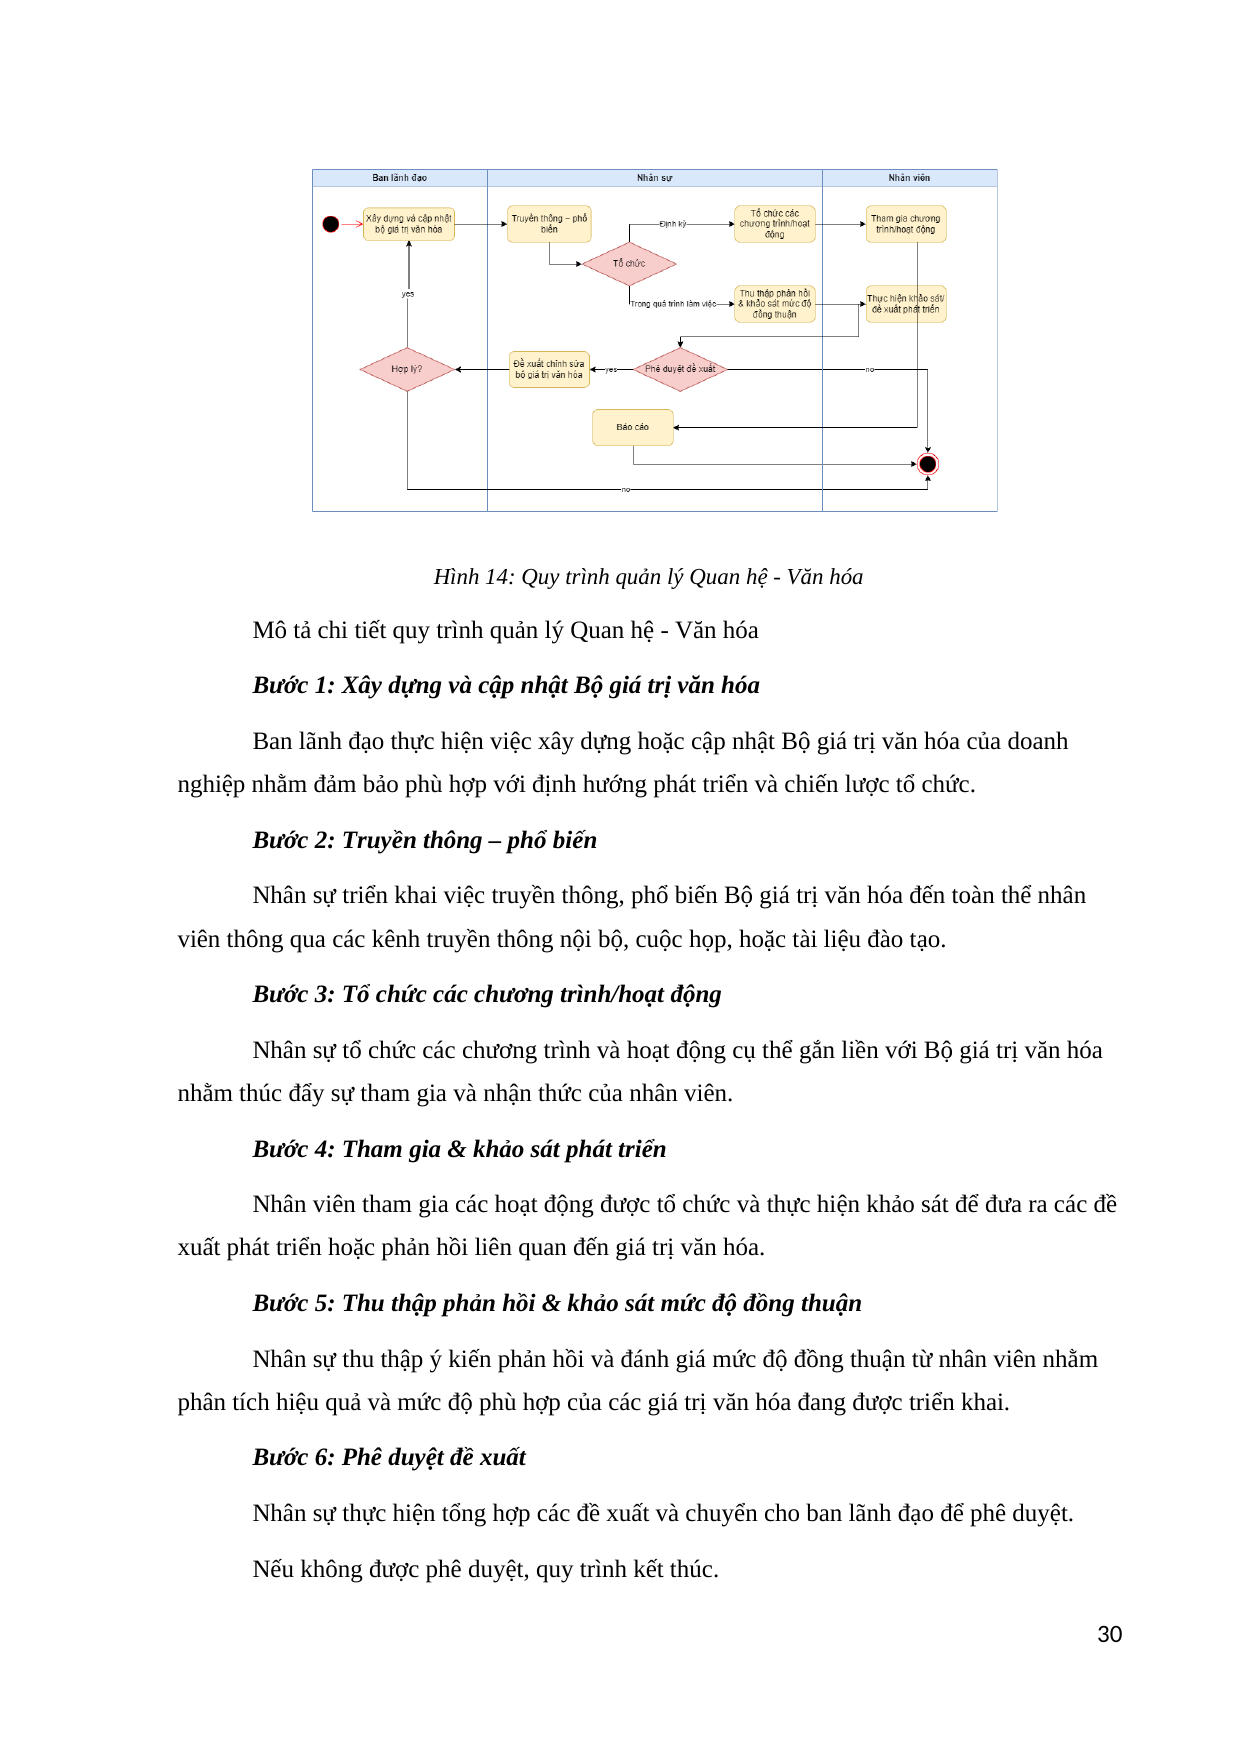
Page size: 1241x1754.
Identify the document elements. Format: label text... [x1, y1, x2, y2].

text Bước 6: Phê duyệt đề xuất [177, 1442, 1122, 1471]
text Mô tả chi tiết quy trình quản lý Quan hệ - Văn hóa [177, 615, 1122, 644]
text Nhân sự thực hiện tổng hợp các đề xuất và chuyển cho ban lãnh đạo để phê duyệt. [177, 1498, 1122, 1527]
text Bước 1: Xây dựng và cập nhật Bộ giá trị văn hóa [177, 671, 1122, 699]
text Bước 3: Tổ chức các chương trình/hoạt động [177, 979, 1122, 1008]
text Ban lãnh đạo thực hiện việc xây dựng hoặc cập nhật Bộ giá trị văn hóa của doanh nghiệp nhằm đảm bảo phù hợp với định hướng phát triển và chiến lược tổ chức. [177, 726, 1122, 798]
text Bước 4: Tham gia & khảo sát phát triển [177, 1134, 1122, 1162]
text Nhân viên tham gia các hoạt động được tổ chức và thực hiện khảo sát để đưa ra các đề xuất phát triển hoặc phản hồi liên quan đến giá trị văn hóa. [177, 1189, 1122, 1261]
text Bước 5: Thu thập phản hồi & khảo sát mức độ đồng thuận [177, 1288, 1122, 1317]
text Bước 2: Truyền thông – phổ biến [177, 825, 1122, 854]
text Nhân sự thu thập ý kiến phản hồi và đánh giá mức độ đồng thuận từ nhân viên nhằm phân tích hiệu quả và mức độ phù hợp của các giá trị văn hóa đang được triển khai. [177, 1344, 1122, 1416]
text Hình 14: Quy trình quản lý Quan hệ - Văn hóa [177, 563, 1122, 589]
text Nếu không được phê duyệt, quy trình kết thúc. [177, 1554, 1122, 1582]
picture [290, 147, 1018, 536]
text Nhân sự triển khai việc truyền thông, phổ biến Bộ giá trị văn hóa đến toàn thể nhân viên thông qua các kênh truyền thông nội bộ, cuộc họp, hoặc tài liệu đào tạo. [177, 881, 1122, 952]
text Nhân sự tổ chức các chương trình và hoạt động cụ thể gắn liền với Bộ giá trị văn hóa nhằm thúc đẩy sự tham gia và nhận thức của nhân viên. [177, 1035, 1122, 1107]
